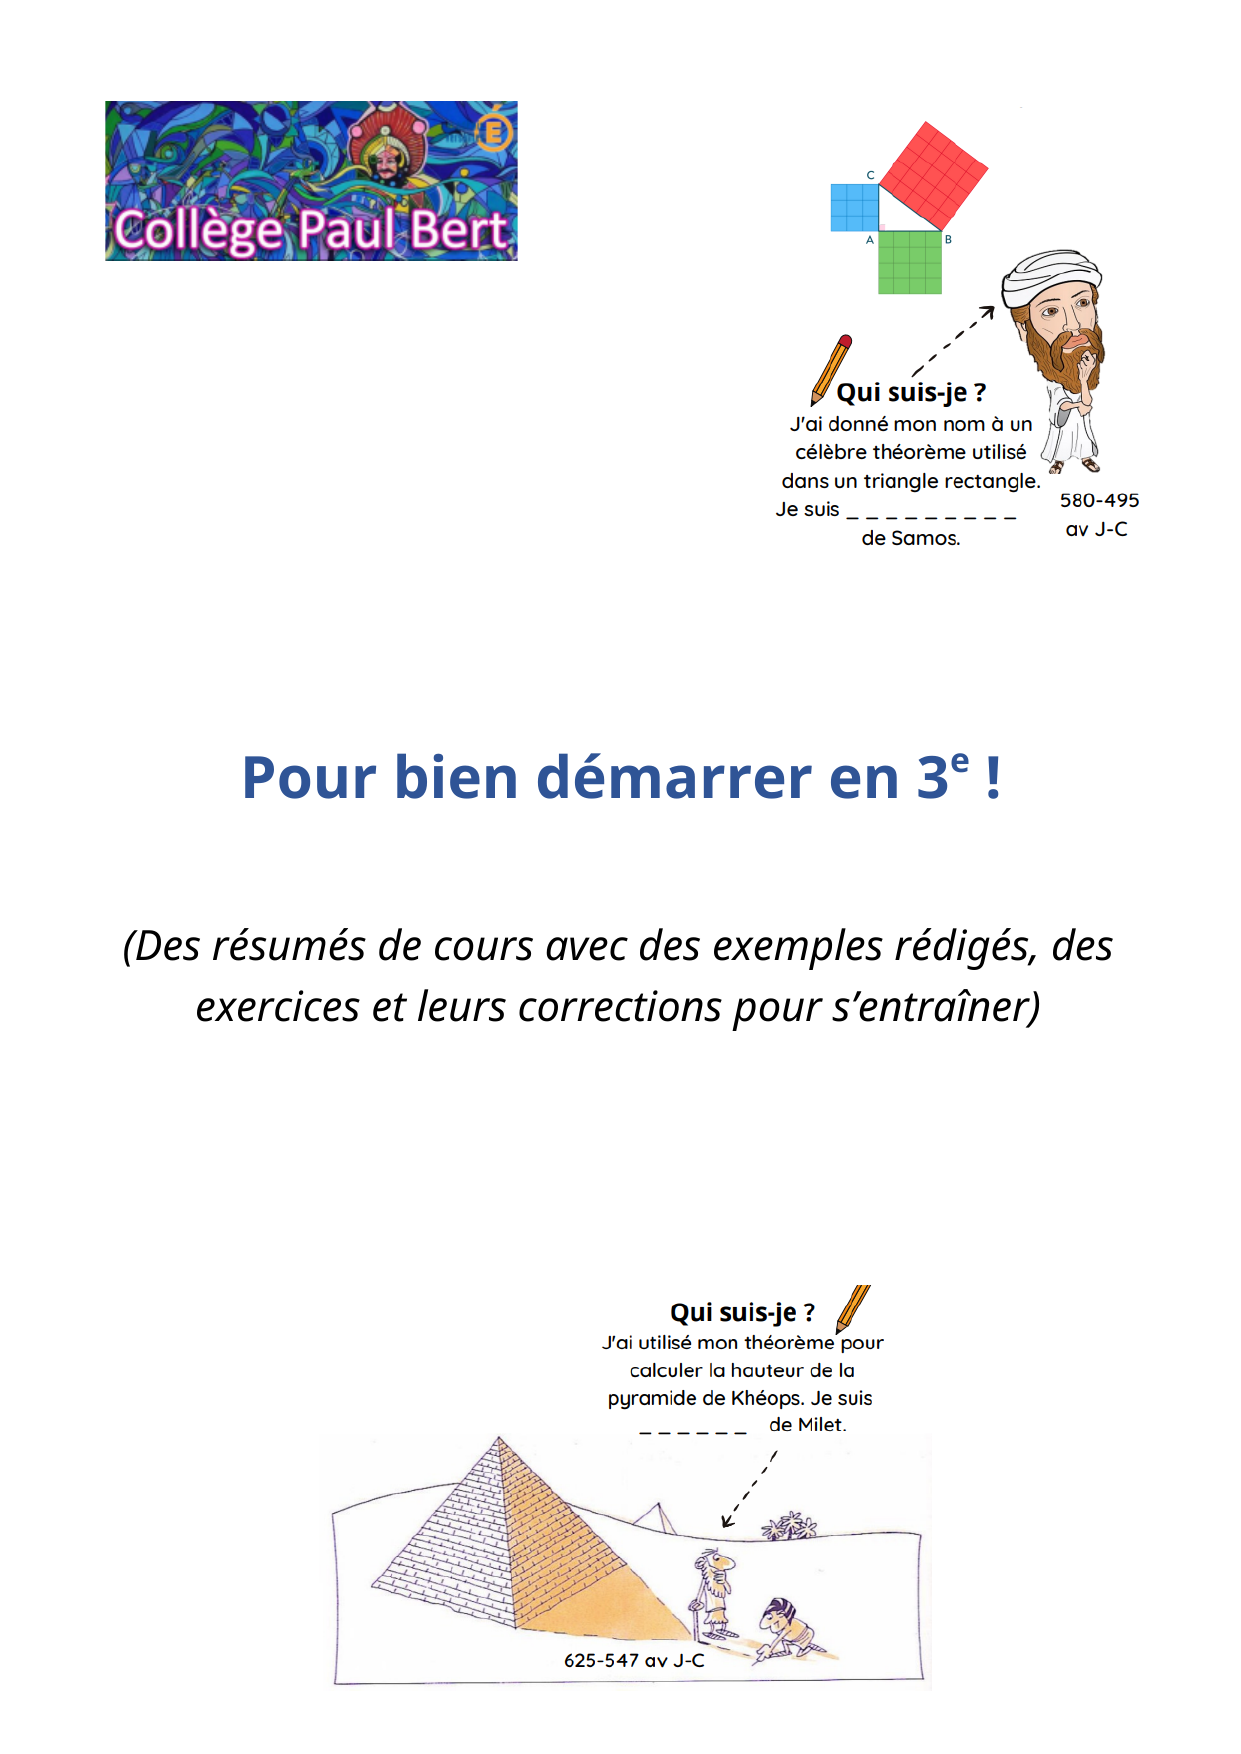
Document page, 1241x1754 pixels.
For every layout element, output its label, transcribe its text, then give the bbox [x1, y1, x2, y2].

picture [105, 101, 518, 261]
text (Des résumés de cours avec des exemples rédigés, des exercices et leurs corrections pour s’entraîner) [75, 916, 1167, 1034]
subtitle Pour bien démarrer en 3e ! [75, 736, 1167, 816]
